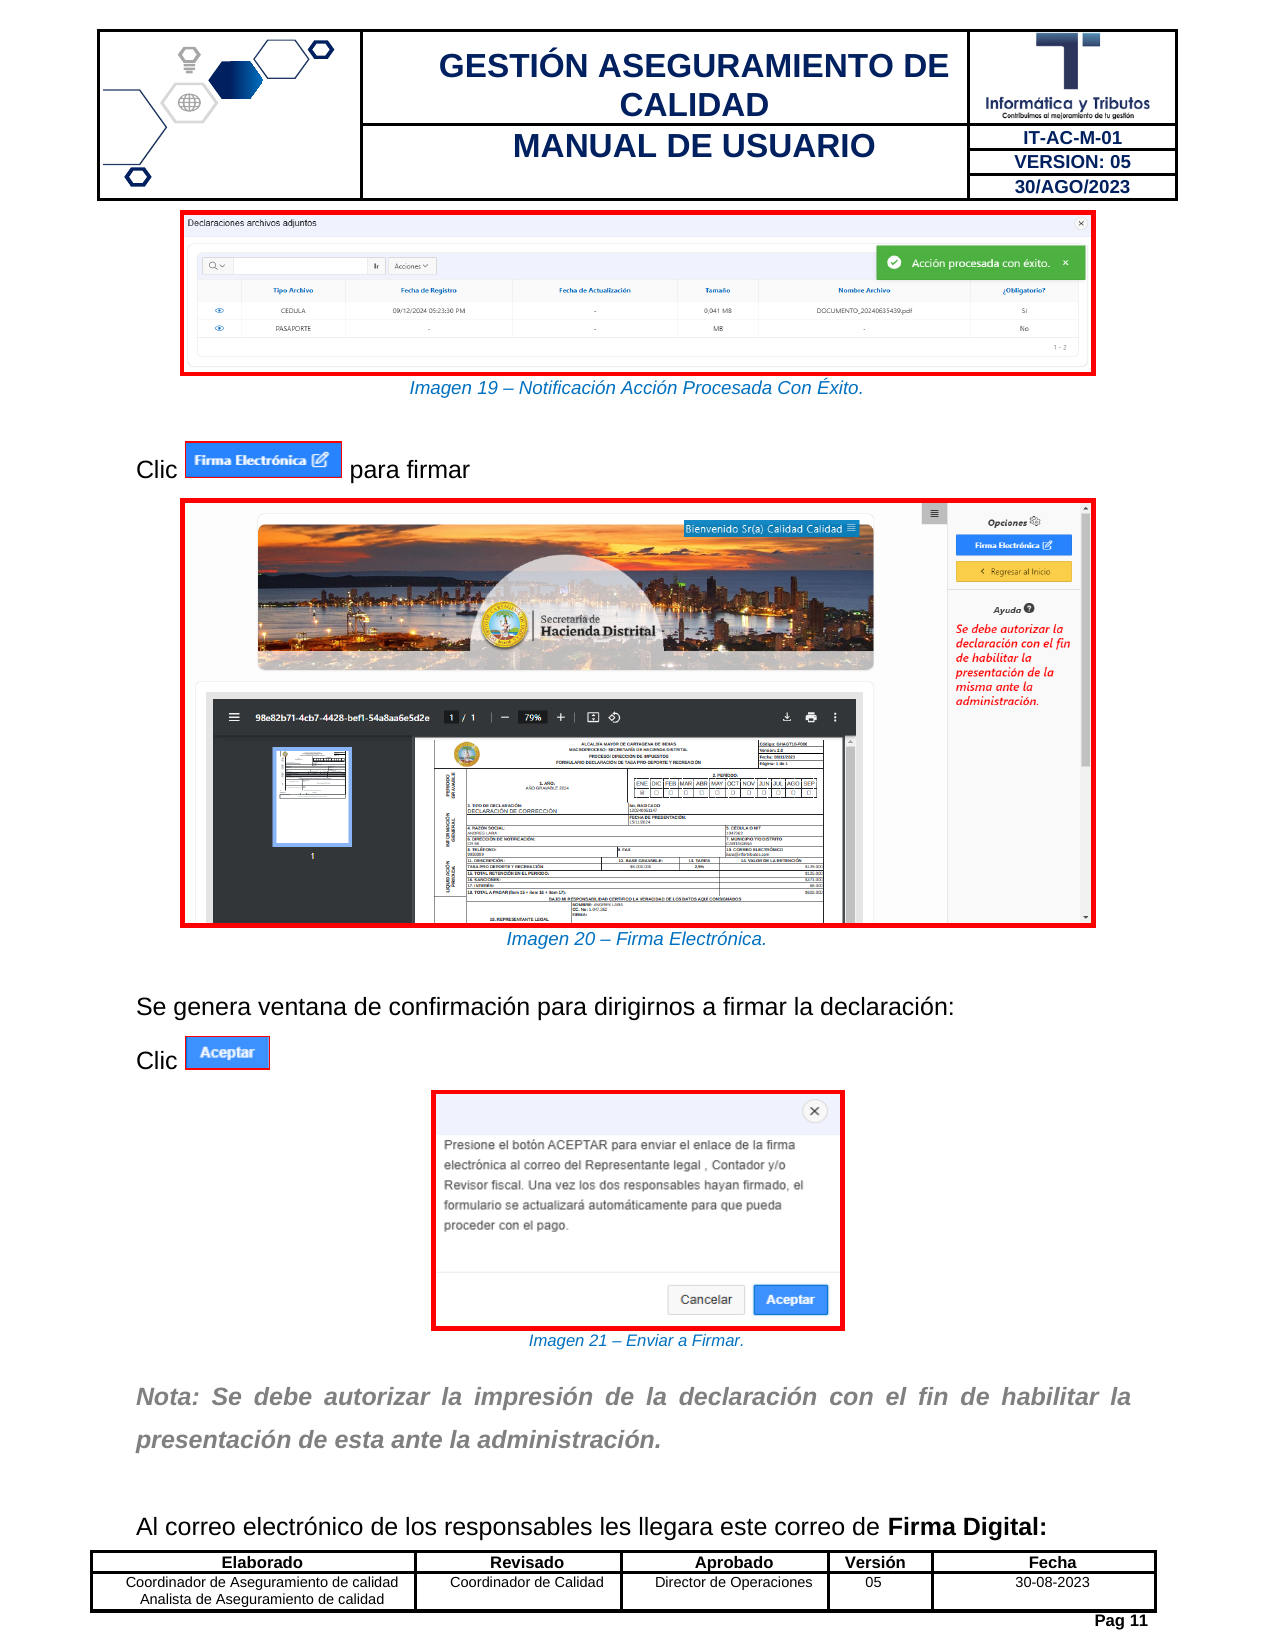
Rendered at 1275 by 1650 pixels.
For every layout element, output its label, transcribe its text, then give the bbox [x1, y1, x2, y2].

text Se genera ventana de confirmación para dirigirnos a firmar la declaración: [136, 992, 1036, 1021]
text Imagen 21 – Enviar a Firmar. [136, 1331, 1139, 1350]
picture [985, 32, 1150, 120]
text Clic para firmar [136, 441, 1036, 484]
text Clic [136, 1036, 1036, 1075]
text Imagen 20 – Firma Electrónica. [136, 928, 1139, 949]
picture [436, 1094, 840, 1326]
picture [186, 443, 341, 477]
text Nota: Se debe autorizar la impresión de la declaración con el fin de habilitar la presentación de esta ante la administración. [136, 1382, 1136, 1454]
text Al correo electrónico de los responsables les llegara este correo de Firma Digital: [136, 1512, 1139, 1541]
text Imagen 19 – Notificación Acción Procesada Con Éxito. [136, 376, 1139, 398]
picture [185, 503, 1091, 923]
picture [184, 215, 1091, 372]
picture [186, 1037, 269, 1068]
